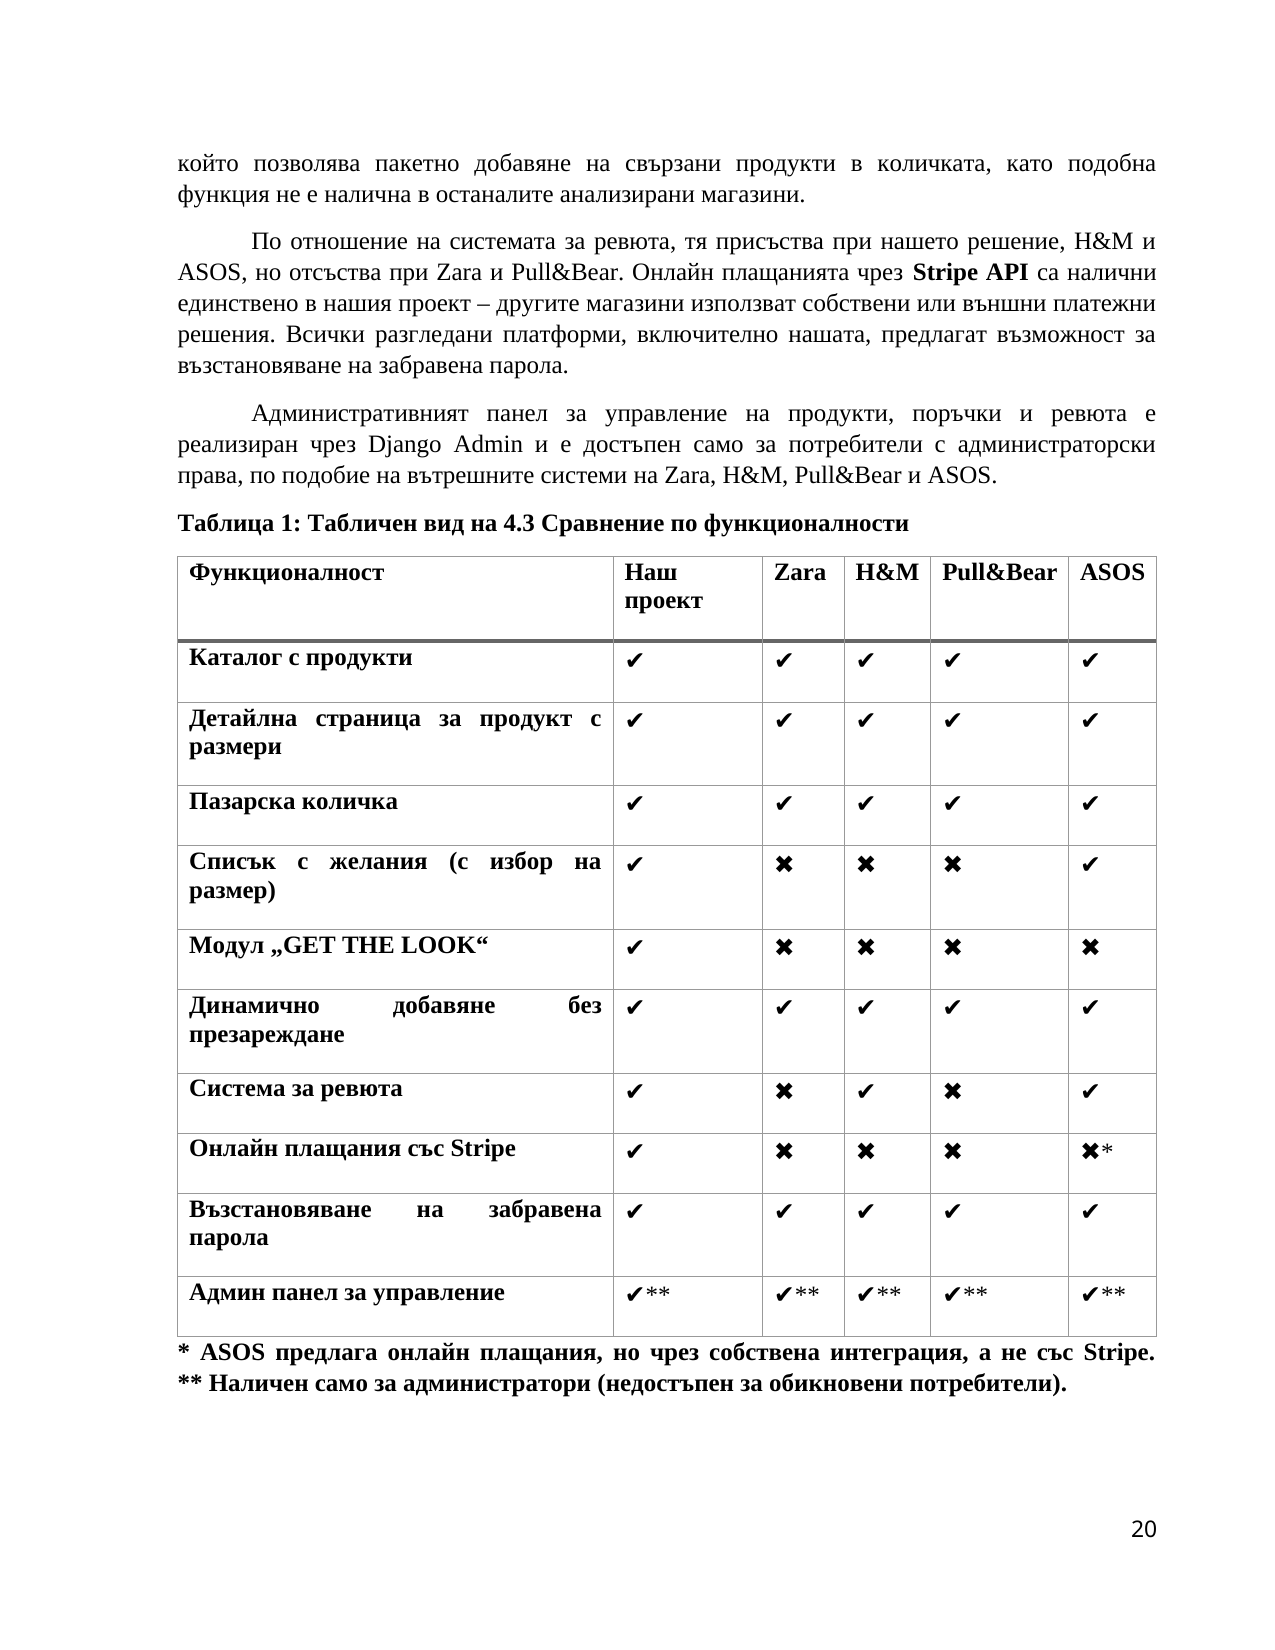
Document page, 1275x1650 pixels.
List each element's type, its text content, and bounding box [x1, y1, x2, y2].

table_cell ✔ [1069, 643, 1156, 702]
table_cell ✔** [763, 1277, 844, 1336]
table_cell ✔ [614, 846, 762, 929]
table_cell ✔ [1069, 703, 1156, 785]
table_cell ✔ [931, 786, 1068, 845]
table_cell Детайлна страница за продукт с размери [178, 703, 613, 785]
table_cell ✔ [845, 643, 930, 702]
text Таблица 1: Табличен вид на 4.3 Сравнение по функционалности [177, 508, 1157, 537]
table_cell ✔** [614, 1277, 762, 1336]
table_header Zara [763, 557, 844, 639]
table_cell ✔ [931, 643, 1068, 702]
table_header Pull&Bear [931, 557, 1068, 639]
table_cell ✔ [763, 703, 844, 785]
table_cell ✔ [1069, 1074, 1156, 1132]
table_cell ✔ [931, 1194, 1068, 1276]
table_cell ✔ [1069, 786, 1156, 845]
table_cell ✔ [614, 1194, 762, 1276]
table_cell ✔ [845, 703, 930, 785]
text По отношение на системата за ревюта, тя присъства при нашето решение, H&M и ASOS, но отсъства при Zara и Pull&Bear. Онлайн плащанията чрез Stripe API са налични единствено в нашия проект – другите магазини използват собствени или външни платежни решения. Всички разгледани платформи, включително нашата, предлагат възможност за възстановяване на забравена парола. [177, 226, 1157, 379]
table_cell ✖ [931, 1134, 1068, 1193]
table_cell Система за ревюта [178, 1074, 613, 1132]
table_cell ✖ [1069, 930, 1156, 989]
table_header Функционалност [178, 557, 613, 639]
table_cell ✔ [1069, 990, 1156, 1072]
table_cell Каталог с продукти [178, 643, 613, 702]
table_cell Модул „GET THE LOOK“ [178, 930, 613, 989]
table_cell ✔ [763, 1194, 844, 1276]
table_cell ✔** [1069, 1277, 1156, 1336]
table_cell ✖ [845, 1134, 930, 1193]
table_cell ✔ [931, 703, 1068, 785]
table_cell ✖ [931, 846, 1068, 929]
table_cell ✔ [614, 1134, 762, 1193]
table_cell Динамично добавяне без презареждане [178, 990, 613, 1072]
table_cell Възстановяване на забравена парола [178, 1194, 613, 1276]
table_cell ✔ [931, 990, 1068, 1072]
table_cell ✖ [845, 846, 930, 929]
table_cell ✔ [614, 643, 762, 702]
table_cell ✖ [845, 930, 930, 989]
table_cell ✔ [845, 786, 930, 845]
table_cell Онлайн плащания със Stripe [178, 1134, 613, 1193]
table_cell ✔ [763, 990, 844, 1072]
table_cell ✔ [1069, 846, 1156, 929]
table_cell ✔** [931, 1277, 1068, 1336]
table_cell ✖ [763, 846, 844, 929]
table_cell ✔ [763, 643, 844, 702]
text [177, 148, 1157, 207]
table_cell Пазарска количка [178, 786, 613, 845]
text * ASOS предлага онлайн плащания, но чрез собствена интеграция, а не със Stripe. ** Наличен само за администратори (недостъпен за обикновени потребители). [177, 1337, 1157, 1397]
table_cell Списък с желания (с избор на размер) [178, 846, 613, 929]
table_cell ✔ [614, 930, 762, 989]
table_cell ✖ [763, 1134, 844, 1193]
table_cell ✖ [763, 930, 844, 989]
table_cell ✔ [845, 990, 930, 1072]
table_cell Админ панел за управление [178, 1277, 613, 1336]
table_cell ✔ [614, 786, 762, 845]
table_header ASOS [1069, 557, 1156, 639]
table_cell ✖ [763, 1074, 844, 1132]
table_cell ✖* [1069, 1134, 1156, 1193]
table_cell ✔ [845, 1194, 930, 1276]
table_cell ✔ [845, 1074, 930, 1132]
table_header Наш проект [614, 557, 762, 639]
table_cell ✔ [614, 1074, 762, 1132]
table_cell ✔ [763, 786, 844, 845]
text Административният панел за управление на продукти, поръчки и ревюта е реализиран чрез Django Admin и е достъпен само за потребители с администраторски права, по подобие на вътрешните системи на Zara, H&M, Pull&Bear и ASOS. [177, 398, 1157, 489]
table_cell ✖ [931, 1074, 1068, 1132]
table_cell ✔ [614, 990, 762, 1072]
table_header H&M [845, 557, 930, 639]
table_cell ✔ [1069, 1194, 1156, 1276]
table_cell ✖ [931, 930, 1068, 989]
table_cell ✔** [845, 1277, 930, 1336]
table_cell ✔ [614, 703, 762, 785]
